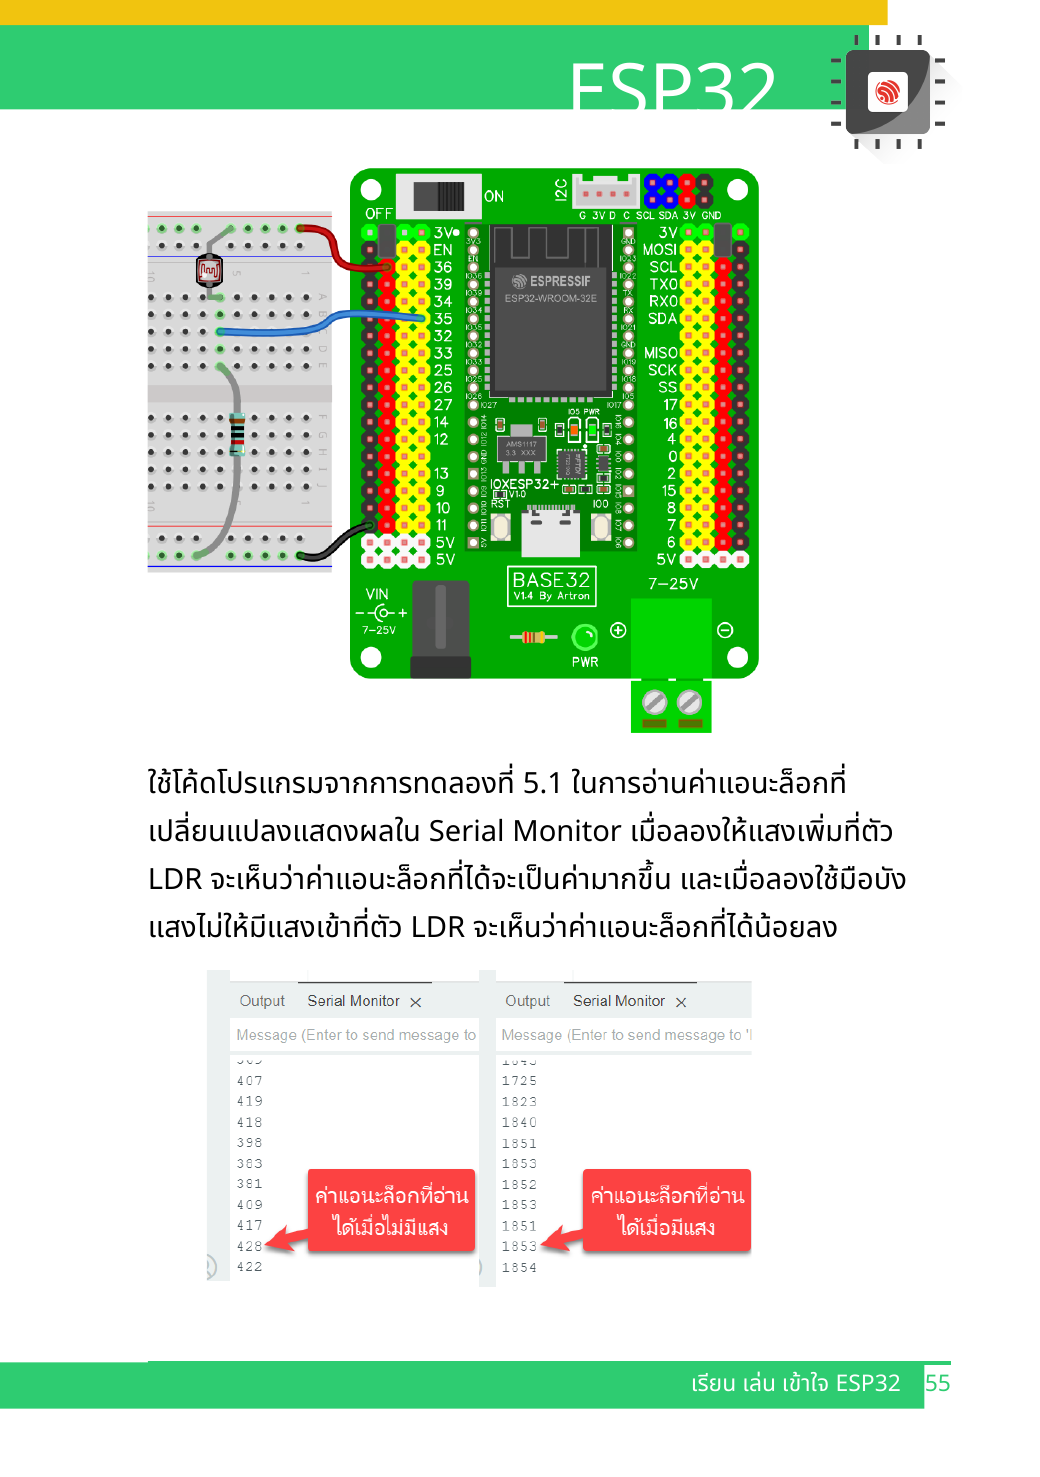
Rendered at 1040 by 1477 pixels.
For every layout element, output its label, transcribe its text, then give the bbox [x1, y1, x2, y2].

picture [147, 157, 769, 743]
picture [828, 35, 980, 164]
picture [206, 970, 752, 1287]
text ใช้โค้ดโปรแกรมจากการทดลองที่ 5.1 ในการอ่านค่าแอนะล็อกที่เปลี่ยนแปลงแสดงผลใน Serial Monitor เมื่อลองให้แสงเพิ่มที่ตัว LDR จะเห็นว่าค่าแอนะล็อกที่ได้จะเป็นค่ามากขึ้น และเมื่อลองใช้มือบังแสงไม่ให้มีแสงเข้าที่ตัว LDR จะเห็นว่าค่าแอนะล็อกที่ได้น้อยลง [148, 763, 951, 950]
